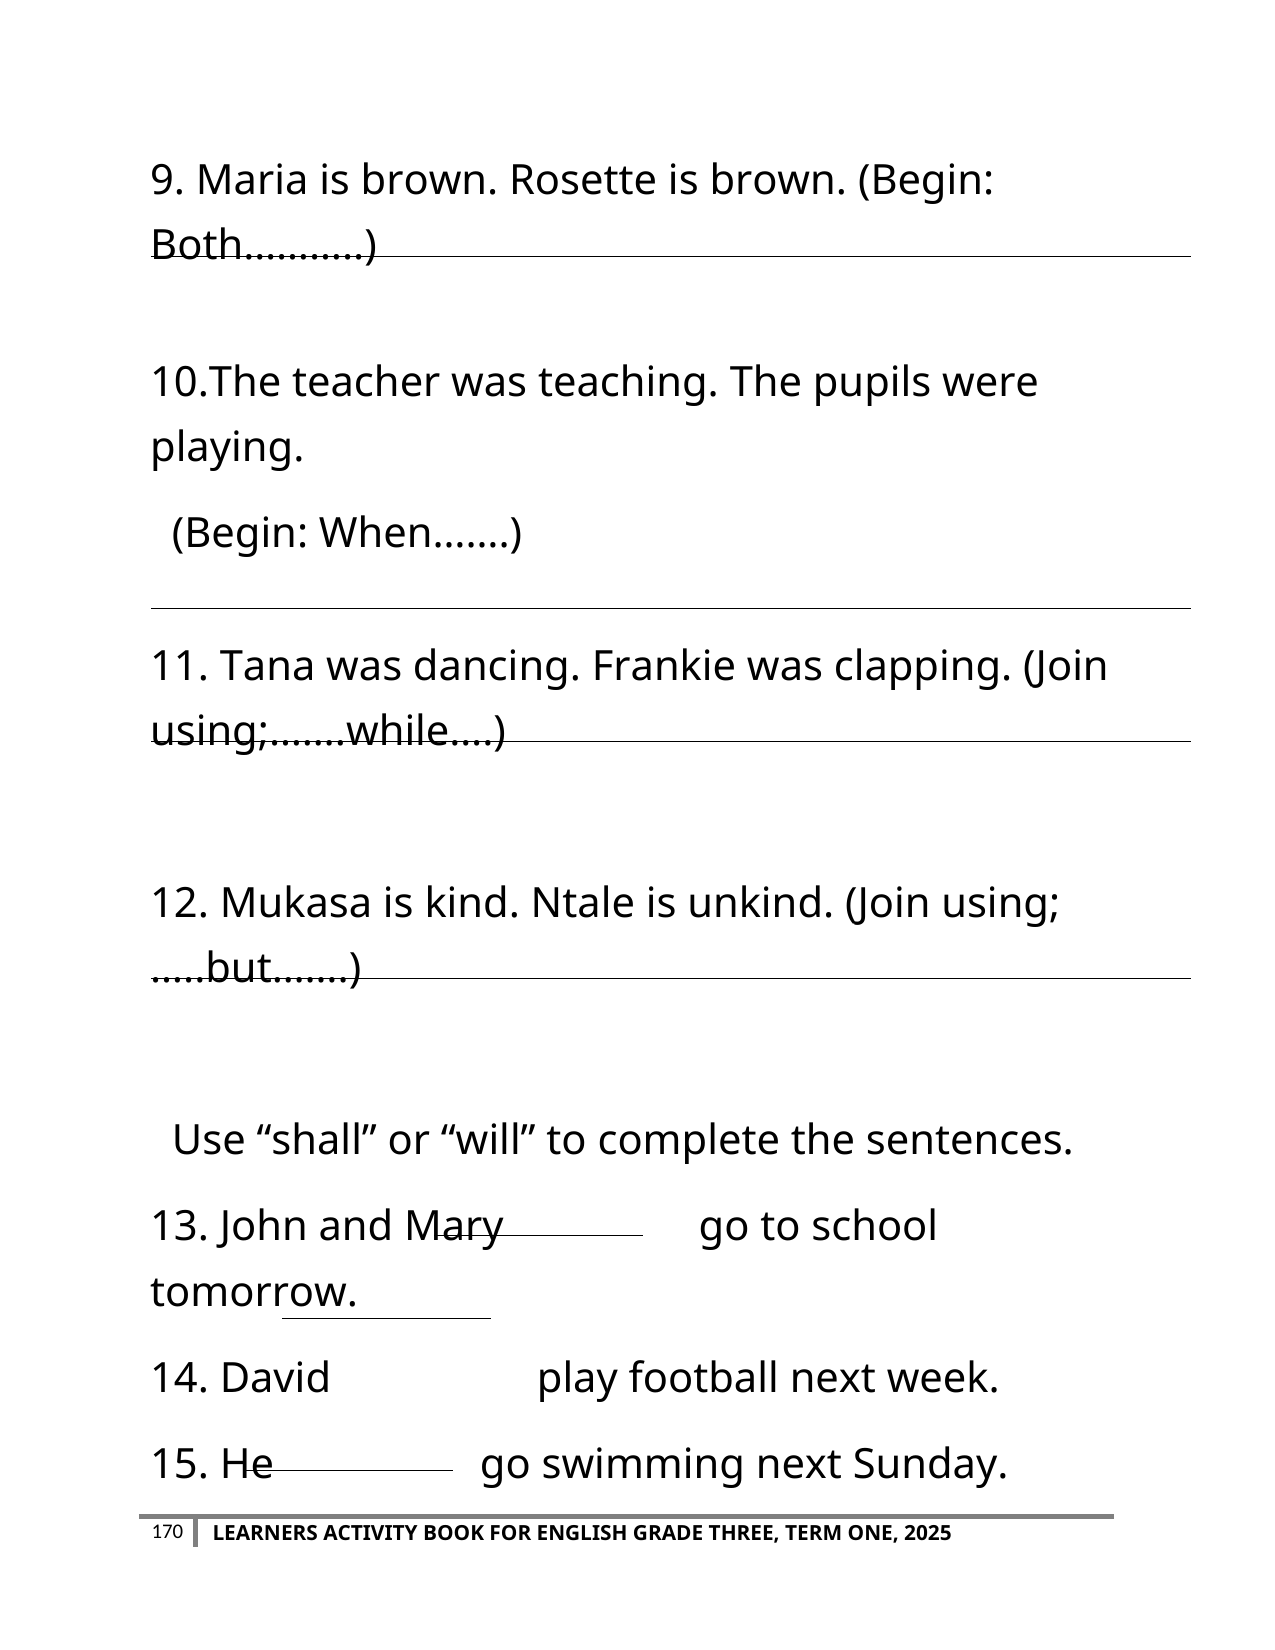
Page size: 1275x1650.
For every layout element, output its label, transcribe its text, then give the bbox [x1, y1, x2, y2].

text 12. Mukasa is kind. Ntale is unkind. (Join using;…..but…….) [150, 873, 1125, 995]
text 9. Maria is brown. Rosette is brown. (Begin: Both………..) [150, 150, 1125, 272]
text 10.The teacher was teaching. The pupils were playing. [150, 351, 1125, 473]
text 11. Tana was dancing. Frankie was clapping. (Join using;…….while….) [150, 636, 1181, 757]
text 13. John and Mary go to school tomorrow. [150, 1196, 1125, 1318]
text (Begin: When…….) [150, 503, 1125, 559]
text 14. David play football next week. [150, 1347, 1125, 1404]
text Use “shall” or “will” to complete the sentences. [150, 1110, 1125, 1167]
text 15. He go swimming next Sunday. [150, 1433, 1125, 1490]
